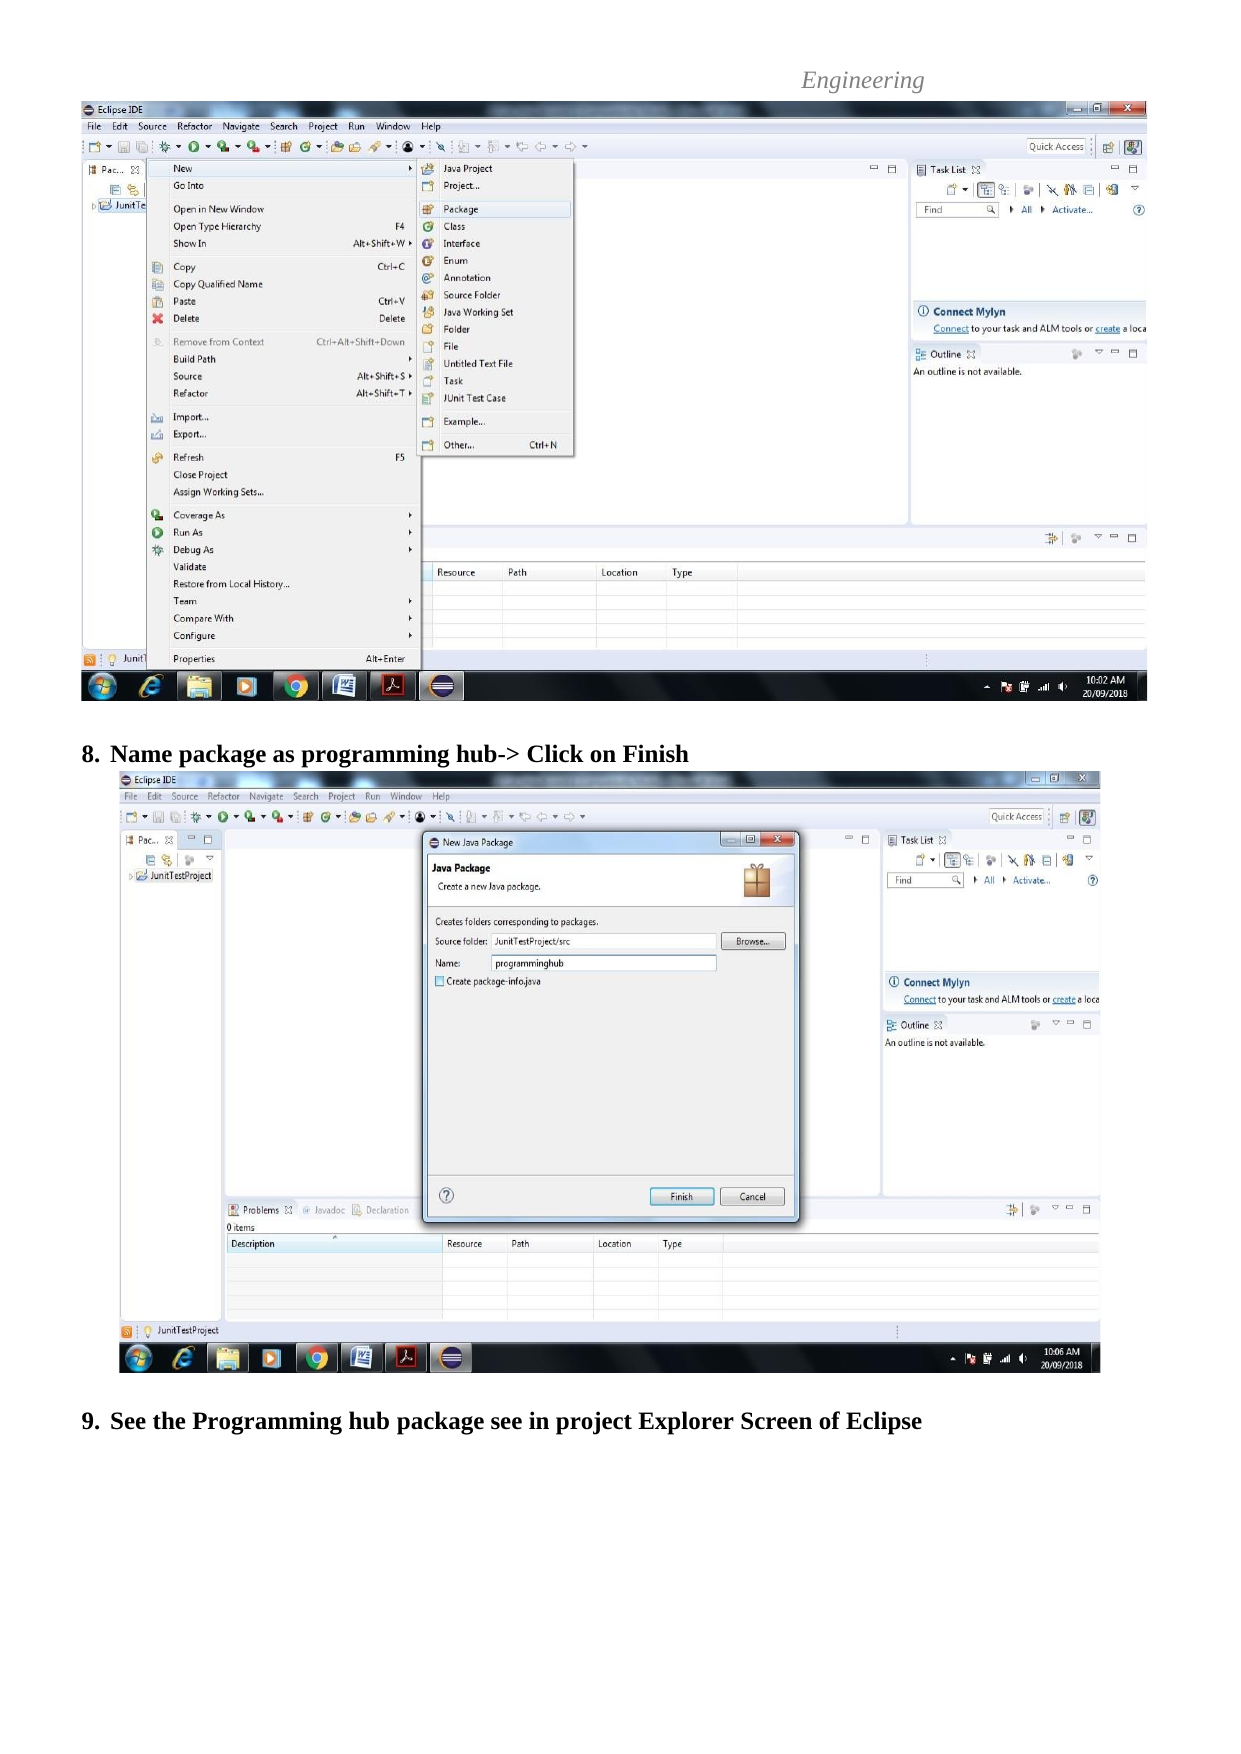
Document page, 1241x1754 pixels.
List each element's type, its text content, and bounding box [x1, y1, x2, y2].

subtitle Name package as programming hub-> Click on Finish [81, 739, 1198, 767]
list See the Programming hub package see in project Explorer Screen of Eclipse [81, 1406, 1198, 1435]
picture [81, 101, 1148, 701]
picture [119, 771, 1101, 1373]
